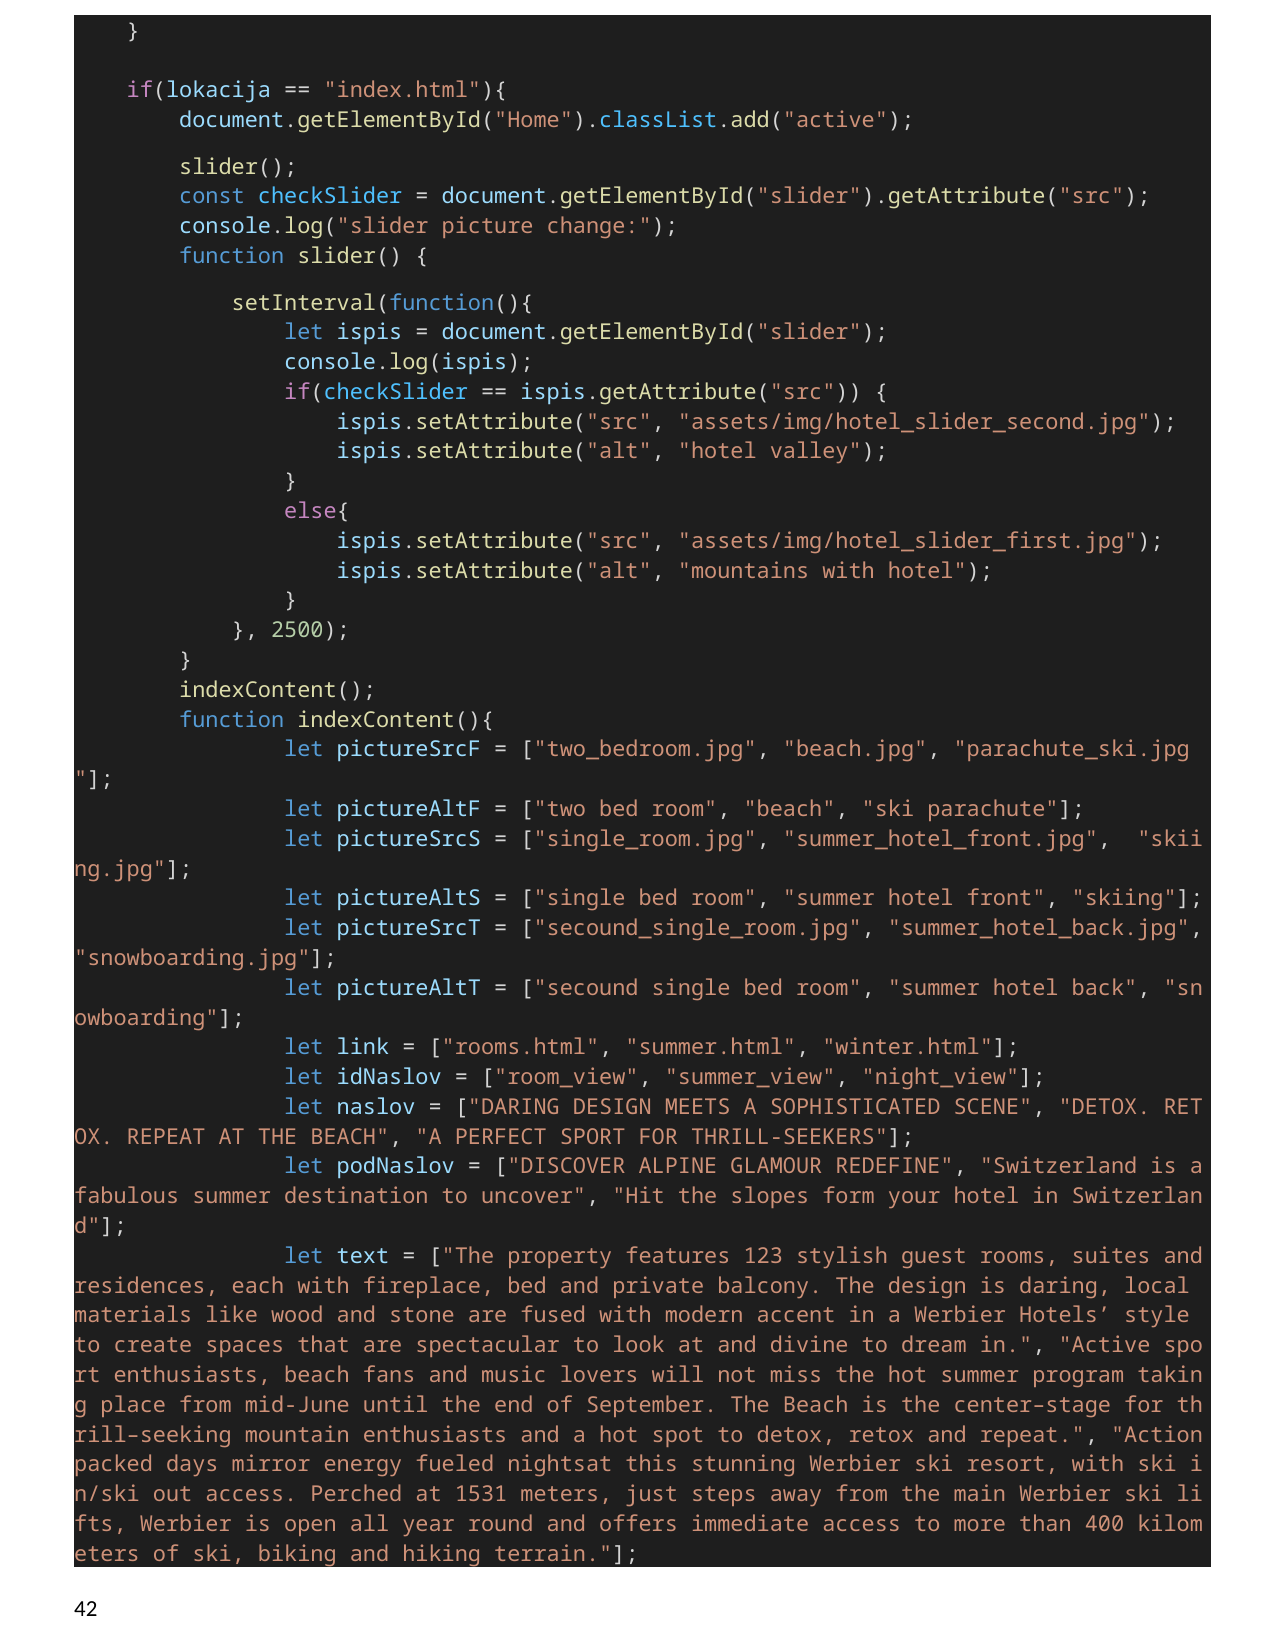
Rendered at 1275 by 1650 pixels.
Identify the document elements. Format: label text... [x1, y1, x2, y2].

text } [74, 15, 1211, 44]
text let pictureAltF = ["two bed room", "beach", "ski parachute"]; [74, 793, 1211, 823]
text } [74, 584, 1211, 614]
text } [74, 644, 1211, 674]
text setInterval(function(){ [74, 286, 1211, 316]
text ispis.setAttribute("src", "assets/img/hotel_slider_second.jpg"); [74, 406, 1211, 435]
text document.getElementById("Home").classList.add("active"); [74, 104, 1211, 134]
text const checkSlider = document.getElementById("slider").getAttribute("src"); [74, 180, 1211, 210]
text }, 2500); [74, 614, 1211, 644]
text let pictureAltS = ["single bed room", "summer hotel front", "skiing"]; [74, 882, 1211, 912]
text } [74, 465, 1211, 495]
text console.log(ispis); [74, 346, 1211, 376]
text console.log("slider picture change:"); [74, 210, 1211, 240]
text indexContent(); [74, 674, 1211, 703]
text else{ [74, 495, 1211, 525]
text let pictureSrcS = ["single_room.jpg", "summer_hotel_front.jpg", "skiing.jpg"]; [74, 823, 1211, 882]
text if(lokacija == "index.html"){ [74, 74, 1211, 104]
text let text = ["The property features 123 stylish guest rooms, suites and residences, each with fireplace, bed and private balcony. The design is daring, local materials like wood and stone are fused with modern accent in a Werbier Hotels’ style to create spaces that are spectacular to look at and divine to dream in.", "Active sport enthusiasts, beach fans and music lovers will not miss the hot summer program taking place from mid-June until the end of September. The Beach is the center–stage for thrill–seeking mountain enthusiasts and a hot spot to detox, retox and repeat.", "Action packed days mirror energy fueled nightsat this stunning Werbier ski resort, with ski in/ski out access. Perched at 1531 meters, just steps away from the main Werbier ski lifts, Werbier is open all year round and offers immediate access to more than 400 kilometers of ski, biking and hiking terrain."]; [74, 1240, 1211, 1567]
text let link = ["rooms.html", "summer.html", "winter.html"]; [74, 1031, 1211, 1061]
text let pictureSrcF = ["two_bedroom.jpg", "beach.jpg", "parachute_ski.jpg"]; [74, 733, 1211, 793]
text let idNaslov = ["room_view", "summer_view", "night_view"]; [74, 1061, 1211, 1091]
text ispis.setAttribute("src", "assets/img/hotel_slider_first.jpg"); [74, 525, 1211, 554]
text function indexContent(){ [74, 703, 1211, 733]
text ispis.setAttribute("alt", "mountains with hotel"); [74, 554, 1211, 584]
text let pictureAltT = ["secound single bed room", "summer hotel back", "snowboarding"]; [74, 972, 1211, 1031]
text if(checkSlider == ispis.getAttribute("src")) { [74, 376, 1211, 406]
text let podNaslov = ["DISCOVER ALPINE GLAMOUR REDEFINE", "Switzerland is a fabulous summer destination to uncover", "Hit the slopes form your hotel in Switzerland"]; [74, 1150, 1211, 1240]
text function slider() { [74, 240, 1211, 270]
text ispis.setAttribute("alt", "hotel valley"); [74, 435, 1211, 465]
text let naslov = ["DARING DESIGN MEETS A SOPHISTICATED SCENE", "DETOX. RETOX. REPEAT AT THE BEACH", "A PERFECT SPORT FOR THRILL-SEEKERS"]; [74, 1091, 1211, 1150]
text let pictureSrcT = ["secound_single_room.jpg", "summer_hotel_back.jpg", "snowboarding.jpg"]; [74, 912, 1211, 972]
text slider(); [74, 151, 1211, 180]
text let ispis = document.getElementById("slider"); [74, 316, 1211, 346]
